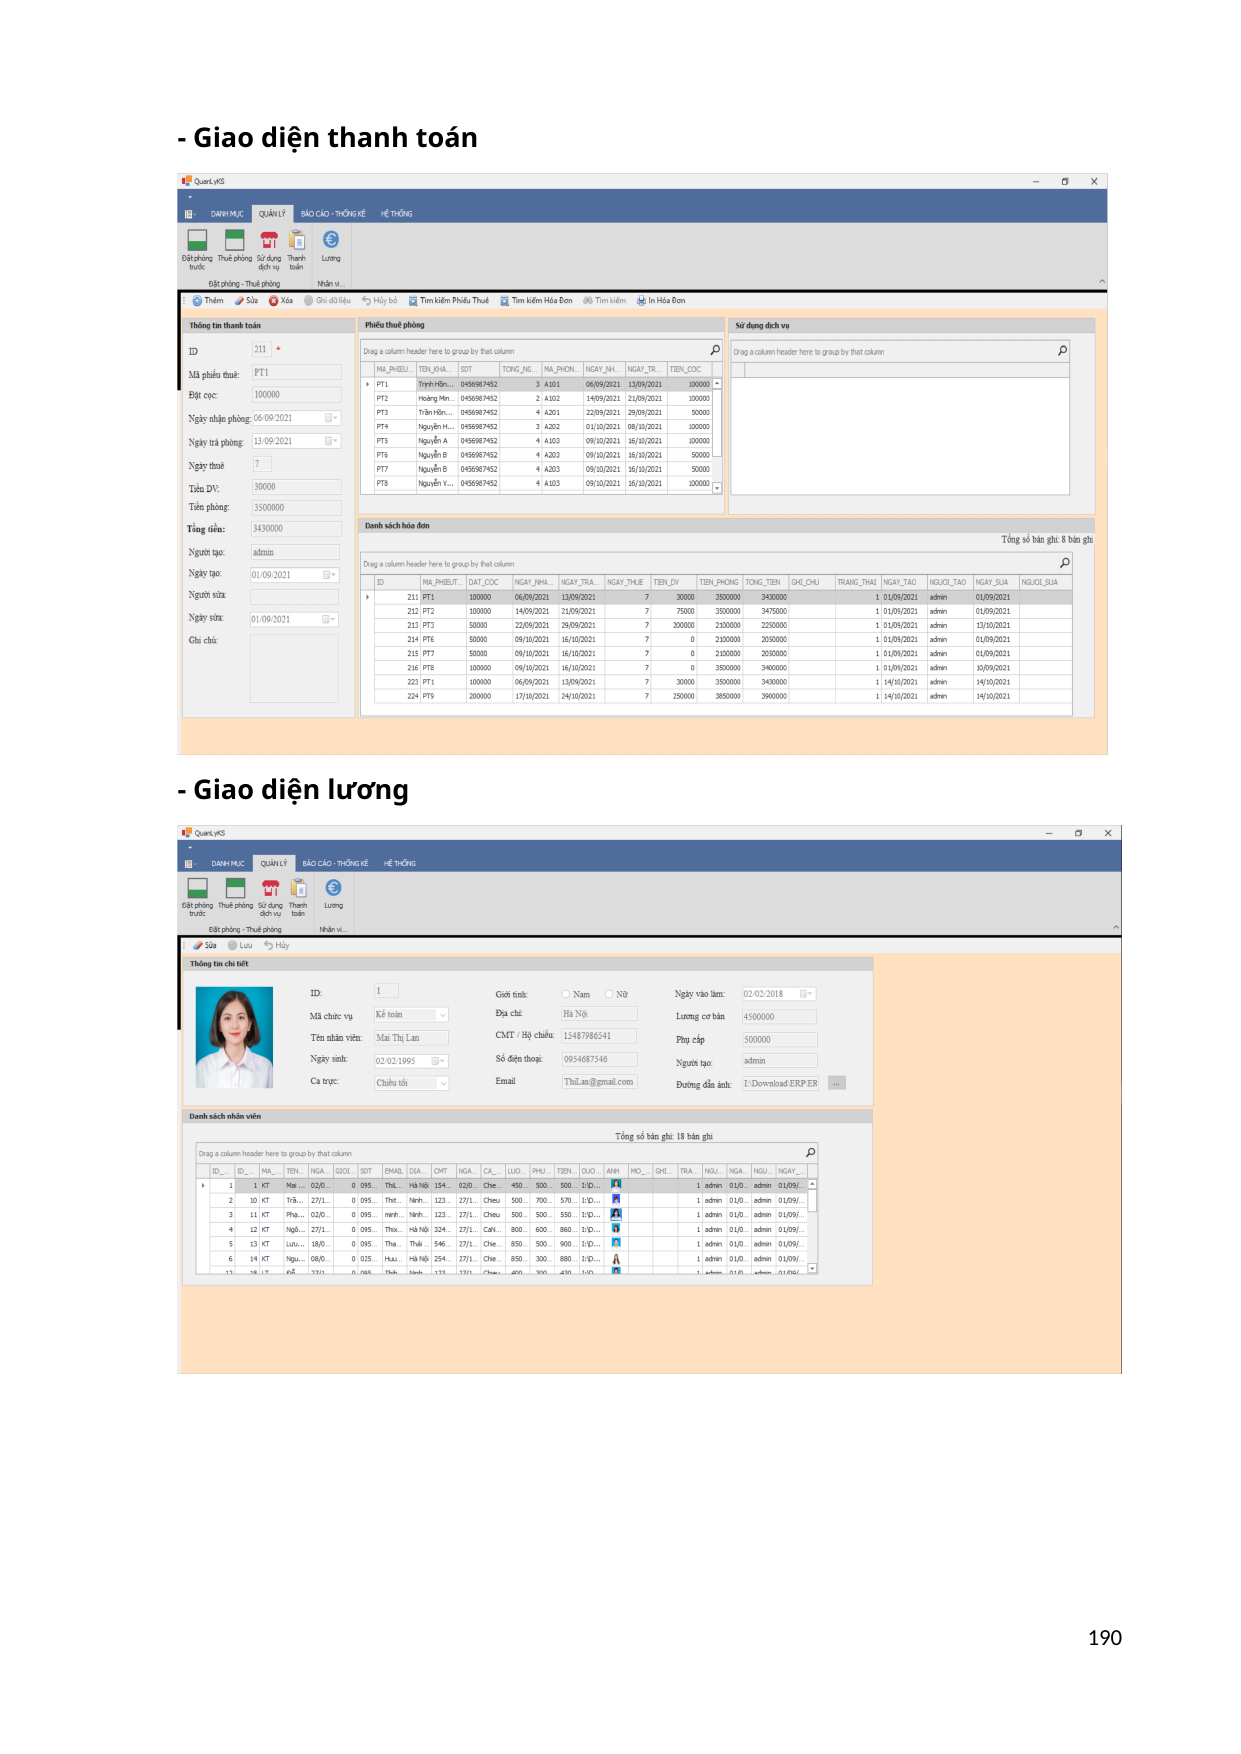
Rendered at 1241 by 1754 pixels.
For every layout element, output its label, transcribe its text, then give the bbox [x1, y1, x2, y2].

picture [177, 825, 1122, 1374]
text - Giao diện lương [177, 770, 1122, 807]
text - Giao diện thanh toán [177, 118, 1122, 155]
picture [177, 173, 1108, 755]
